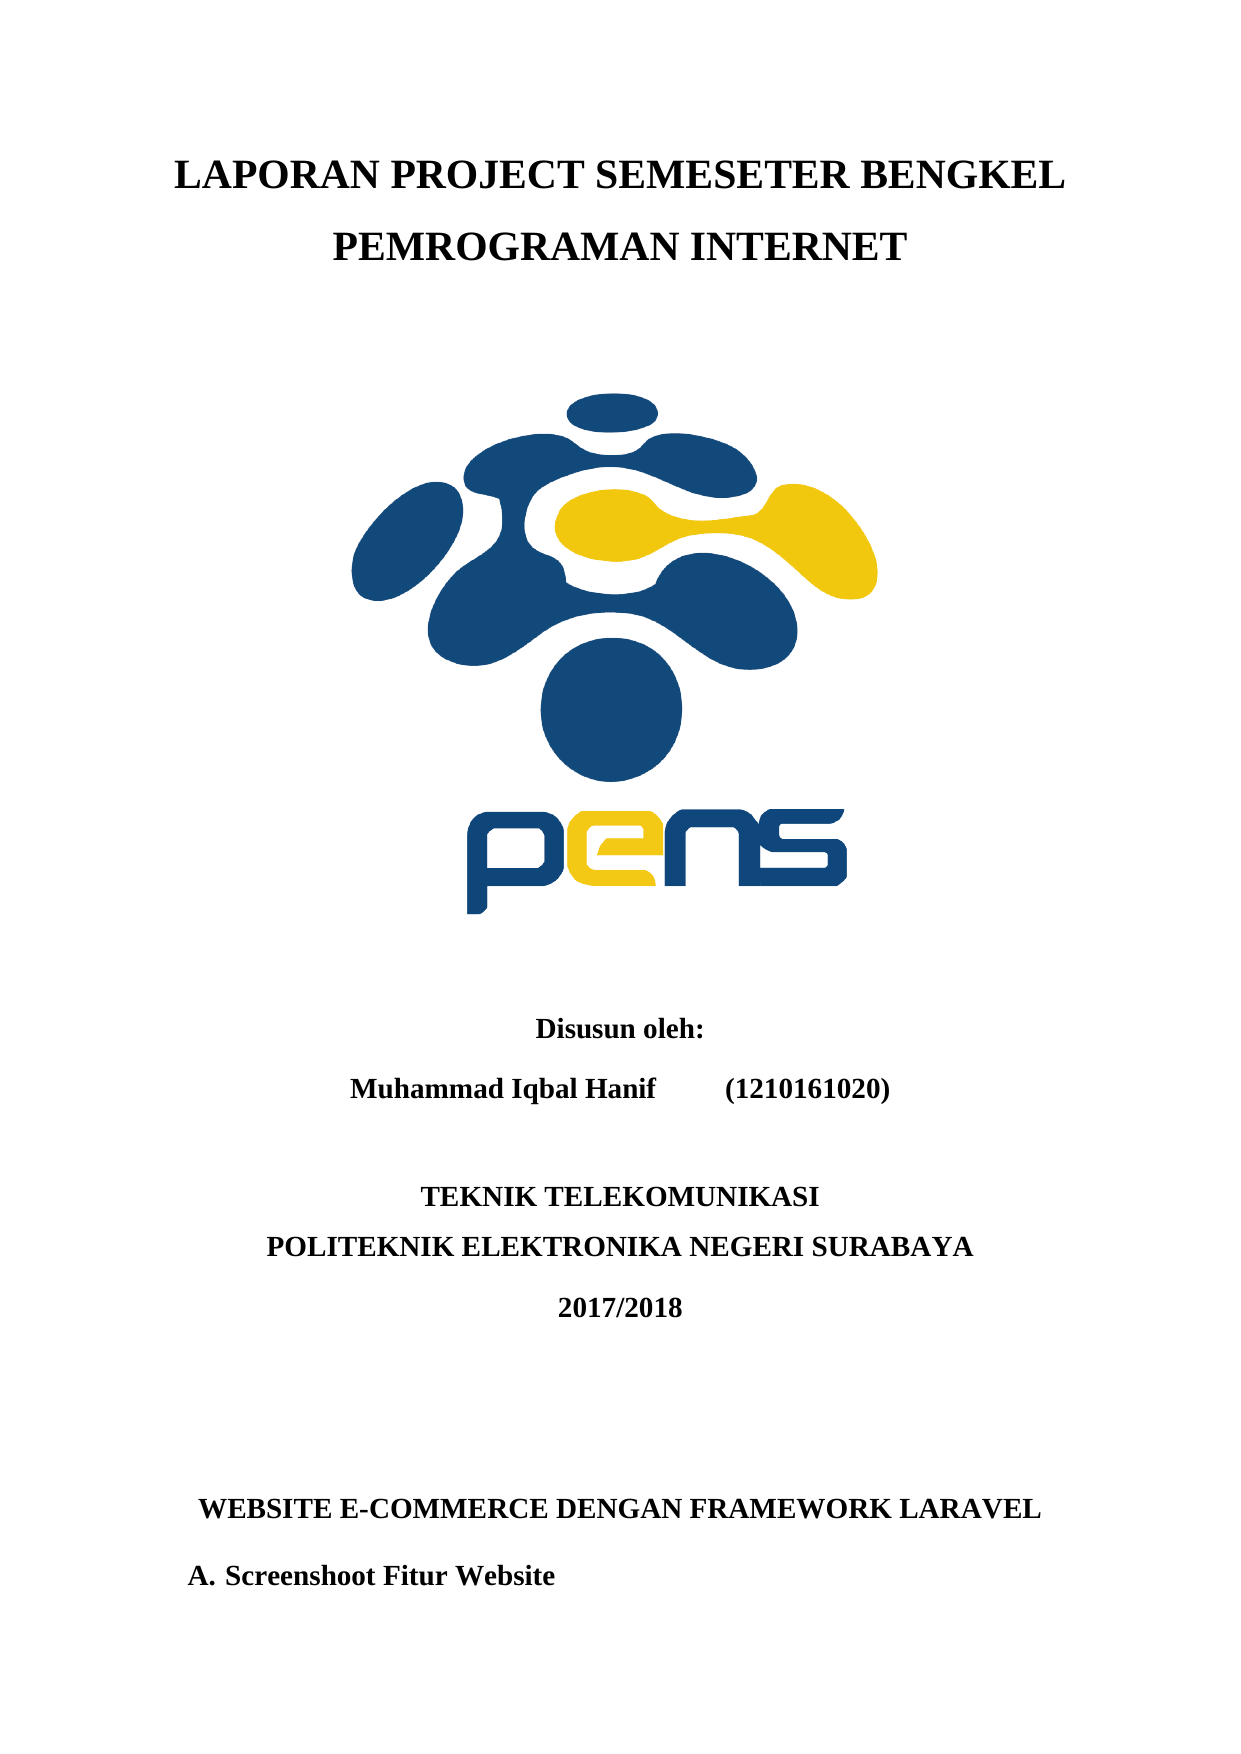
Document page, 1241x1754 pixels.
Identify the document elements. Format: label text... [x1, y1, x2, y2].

text WEBSITE E-COMMERCE DENGAN FRAMEWORK LARAVEL [150, 1491, 1090, 1525]
list Muhammad Iqbal Hanif (1210161020) [150, 1071, 1090, 1105]
list POLITEKNIK ELEKTRONIKA NEGERI SURABAYA [150, 1229, 1090, 1263]
text Disusun oleh: [150, 1011, 1090, 1044]
text LAPORAN PROJECT SEMESETER BENGKEL PEMROGRAMAN INTERNET [150, 150, 1090, 270]
list TEKNIK TELEKOMUNIKASI [150, 1179, 1090, 1213]
text 2017/2018 [150, 1290, 1090, 1324]
picture [322, 372, 918, 937]
list Screenshoot Fitur Website [187, 1558, 1090, 1592]
